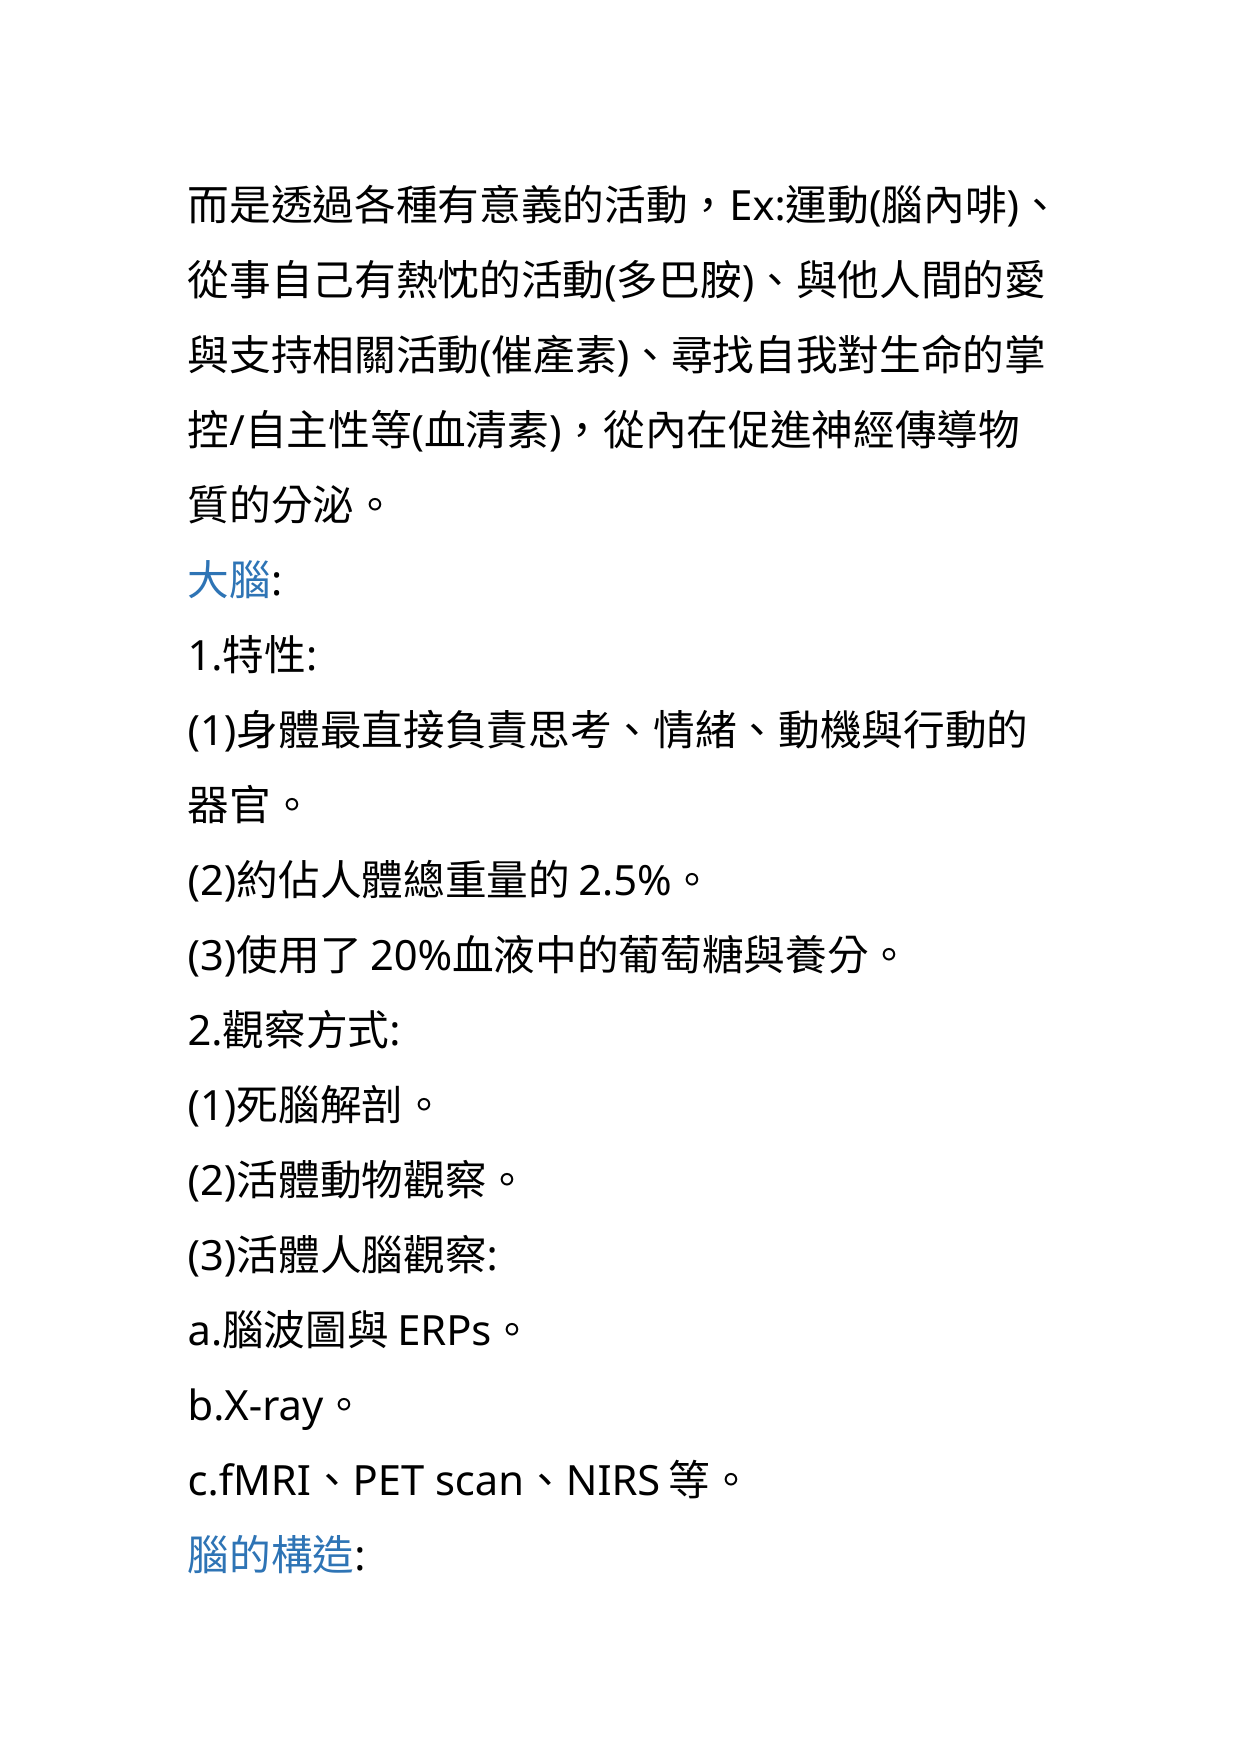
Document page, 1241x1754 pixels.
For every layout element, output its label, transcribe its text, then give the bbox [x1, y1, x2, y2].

text (3)活體人腦觀察: [187, 1214, 1053, 1289]
text b.X-ray。 [187, 1364, 1053, 1439]
text 2.觀察方式: [187, 989, 1053, 1064]
text (2)活體動物觀察。 [187, 1139, 1053, 1214]
text (3)使用了20%血液中的葡萄糖與養分。 [187, 914, 1053, 989]
text (1)死腦解剖。 [187, 1064, 1053, 1139]
text 腦的構造: [187, 1514, 1053, 1589]
text (2)約佔人體總重量的2.5%。 [187, 839, 1053, 914]
text 1.特性: [187, 614, 1053, 689]
text c.fMRI、PET scan、NIRS等。 [187, 1439, 1053, 1514]
text (1)身體最直接負責思考、情緒、動機與行動的器官。 [187, 689, 1053, 839]
text 大腦: [187, 539, 1053, 614]
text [187, 164, 1053, 539]
text a.腦波圖與ERPs。 [187, 1289, 1053, 1364]
